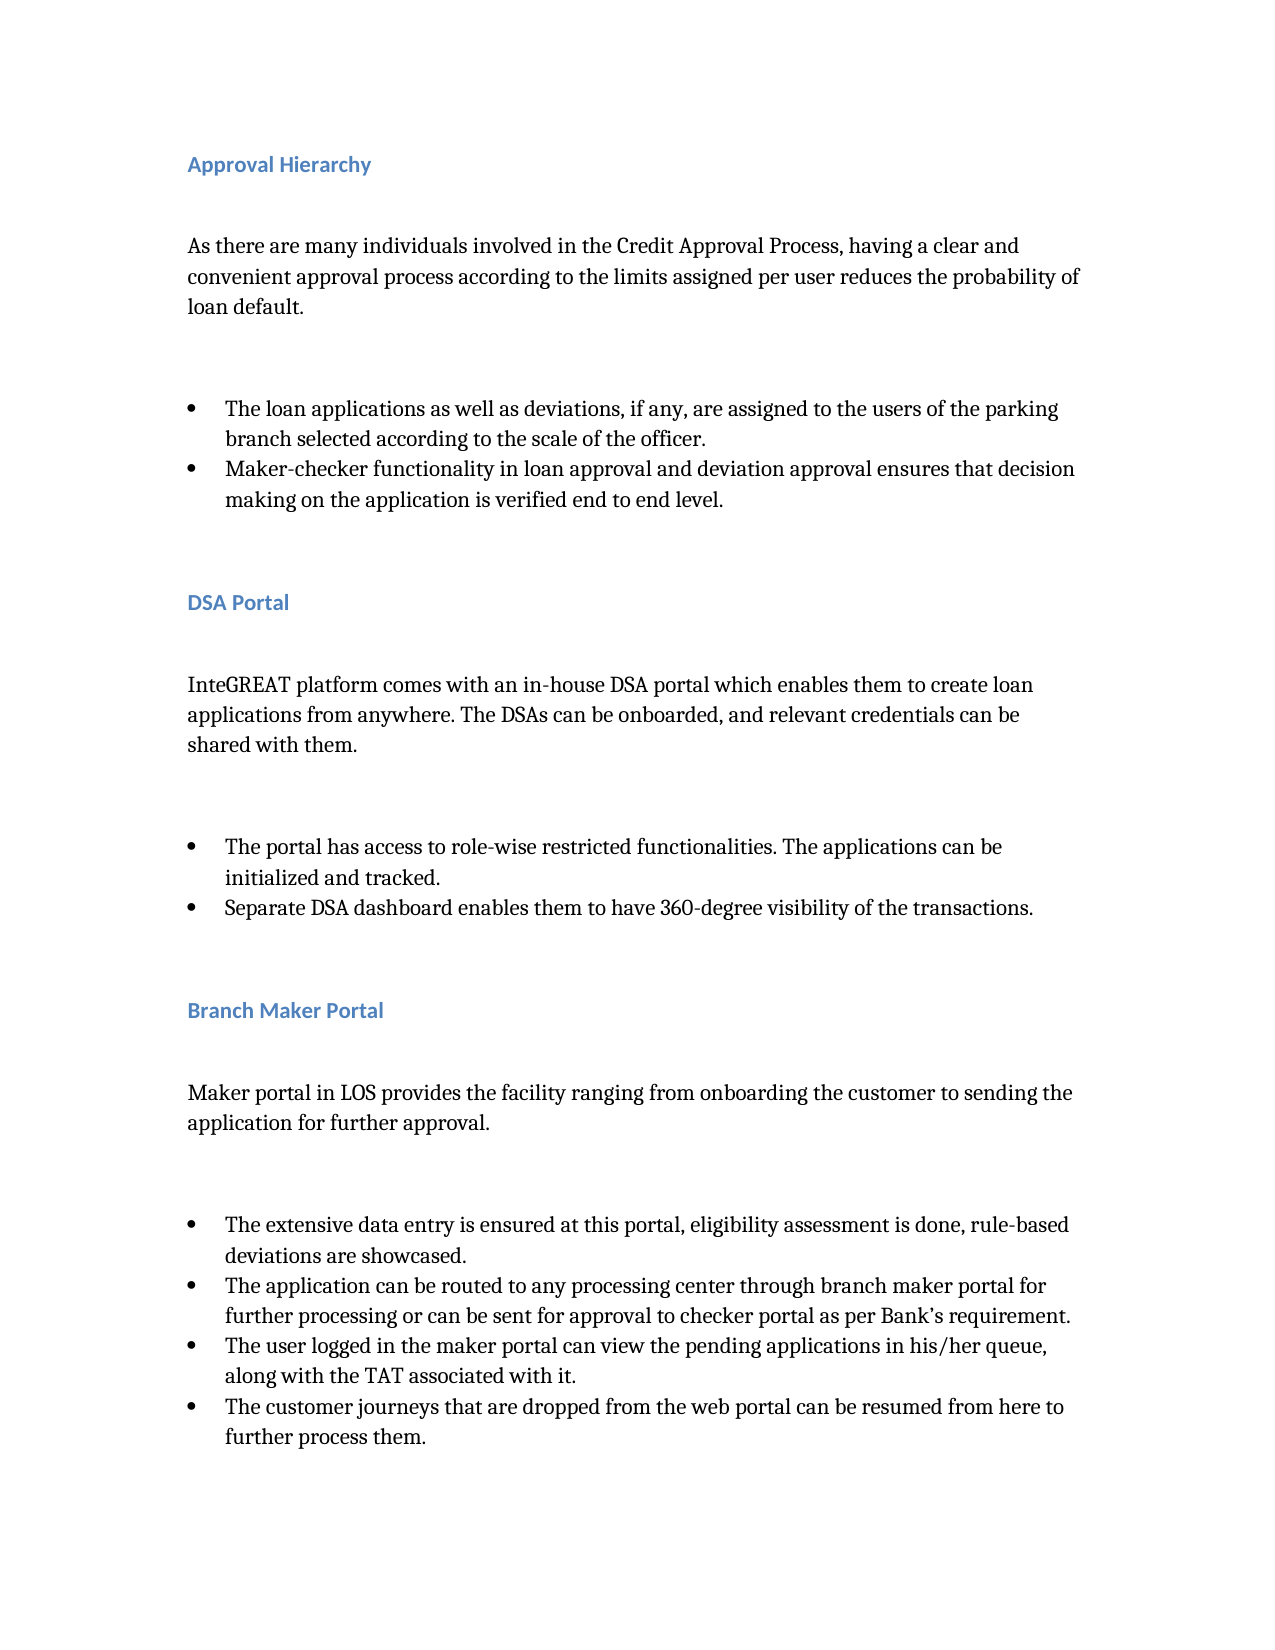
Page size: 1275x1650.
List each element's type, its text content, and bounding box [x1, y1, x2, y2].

text As there are many individuals involved in the Credit Approval Process, having a clear and convenient approval process according to the limits assigned per user reduces the probability of loan default. [187, 233, 1087, 320]
text InteGREAT platform comes with an in-house DSA portal which enables them to create loan applications from anywhere. The DSAs can be onboarded, and relevant credentials can be shared with them. [187, 672, 1087, 758]
list Maker-checker functionality in loan approval and deviation approval ensures that decision making on the application is verified end to end level. [187, 456, 1087, 513]
subtitle Branch Maker Portal [187, 997, 1087, 1025]
list Separate DSA dashboard enables them to have 360-degree visibility of the transactions. [187, 894, 1087, 921]
subtitle Approval Hierarchy [187, 150, 1087, 178]
text Maker portal in LOS provides the facility ranging from onboarding the customer to sending the application for further approval. [187, 1080, 1087, 1136]
list The application can be routed to any processing center through branch maker portal for further processing or can be sent for approval to checker portal as per Bank’s requirement. [187, 1273, 1087, 1329]
list The extensive data entry is ensured at this portal, eligibility assessment is done, rule-based deviations are showcased. [187, 1212, 1087, 1269]
list The user logged in the maker portal can view the pending applications in his/her queue, along with the TAT associated with it. [187, 1333, 1087, 1389]
list The customer journeys that are dropped from the web portal can be resumed from here to further process them. [187, 1393, 1087, 1450]
subtitle DSA Portal [187, 588, 1087, 616]
list The portal has access to role-wise restricted functionalities. The applications can be initialized and tracked. [187, 834, 1087, 891]
list The loan applications as well as deviations, if any, are assigned to the users of the parking branch selected according to the scale of the officer. [187, 396, 1087, 452]
